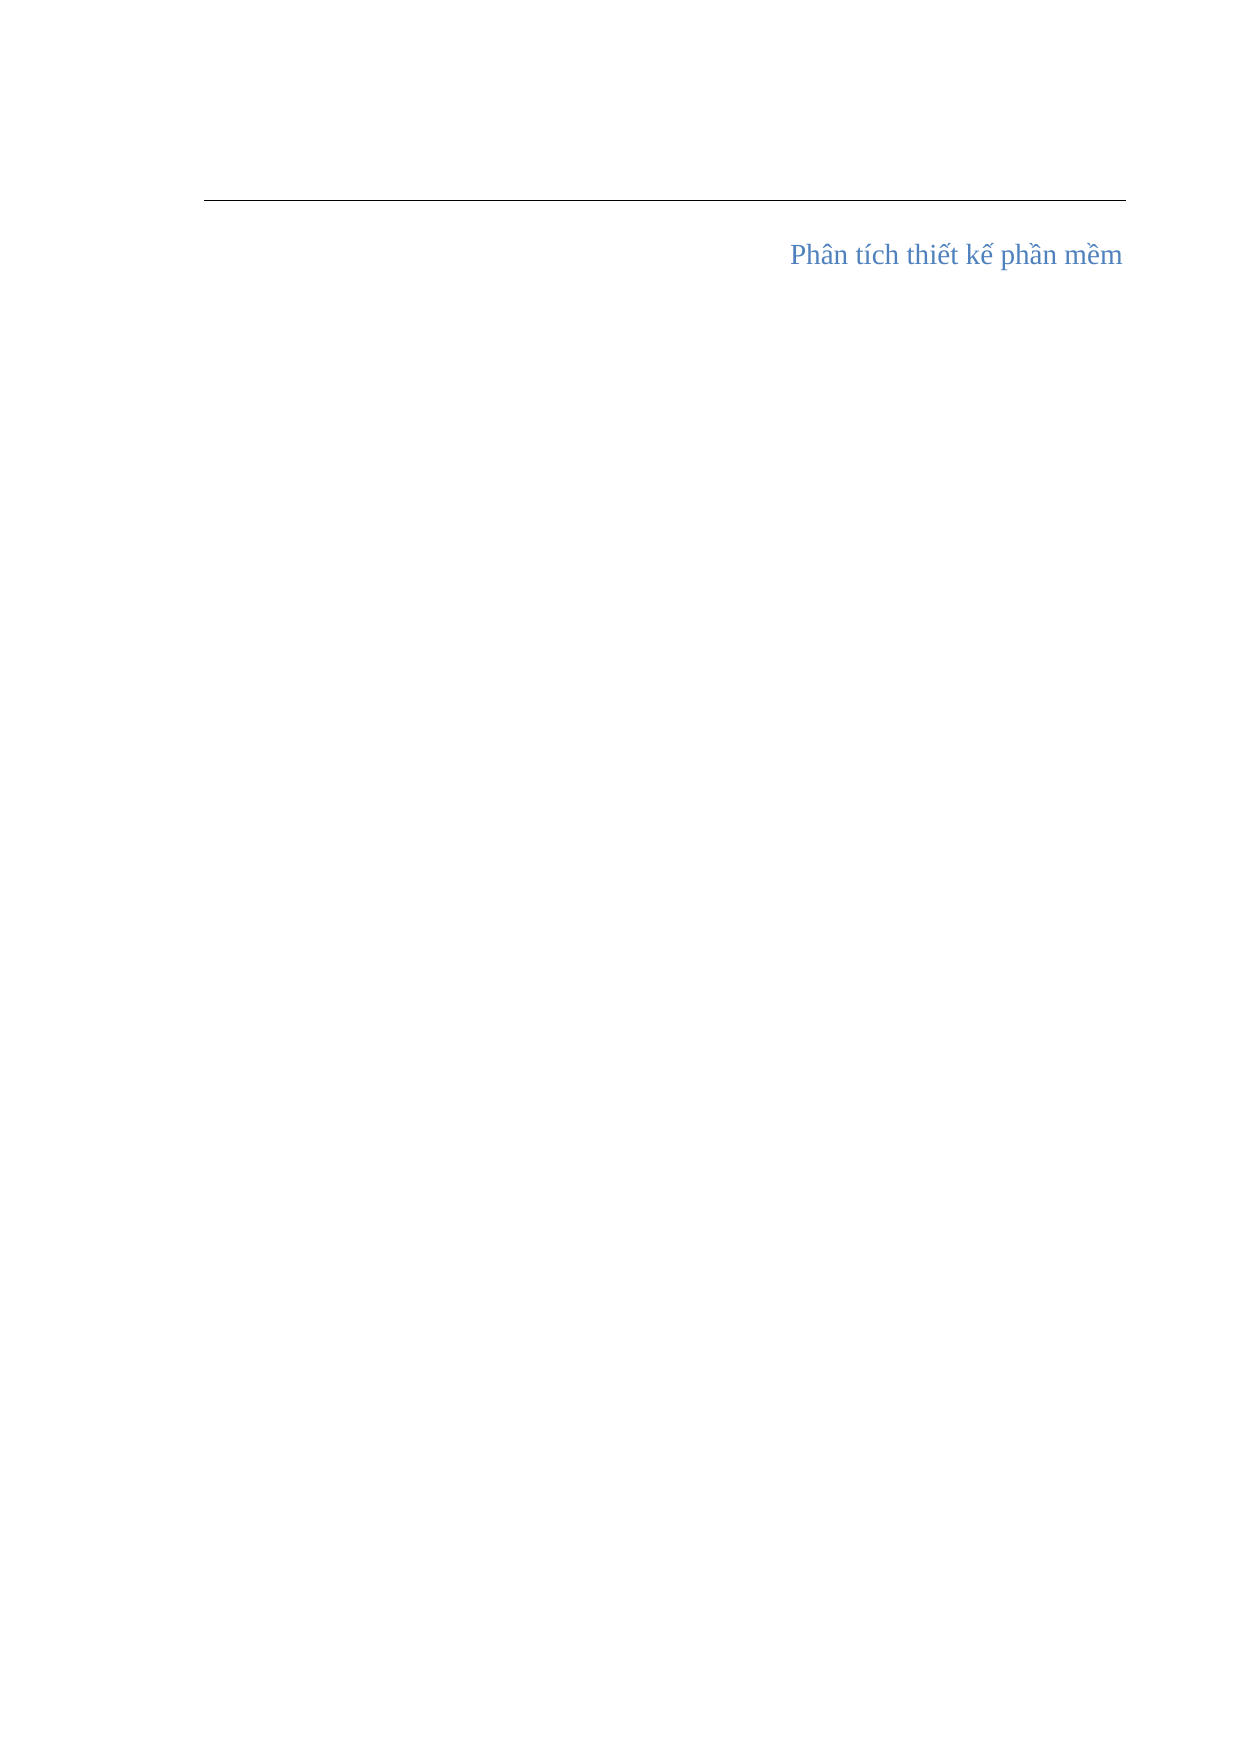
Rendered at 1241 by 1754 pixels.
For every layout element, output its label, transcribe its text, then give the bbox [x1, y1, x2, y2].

text Phân tích thiết kế phần mềm [207, 237, 1123, 271]
